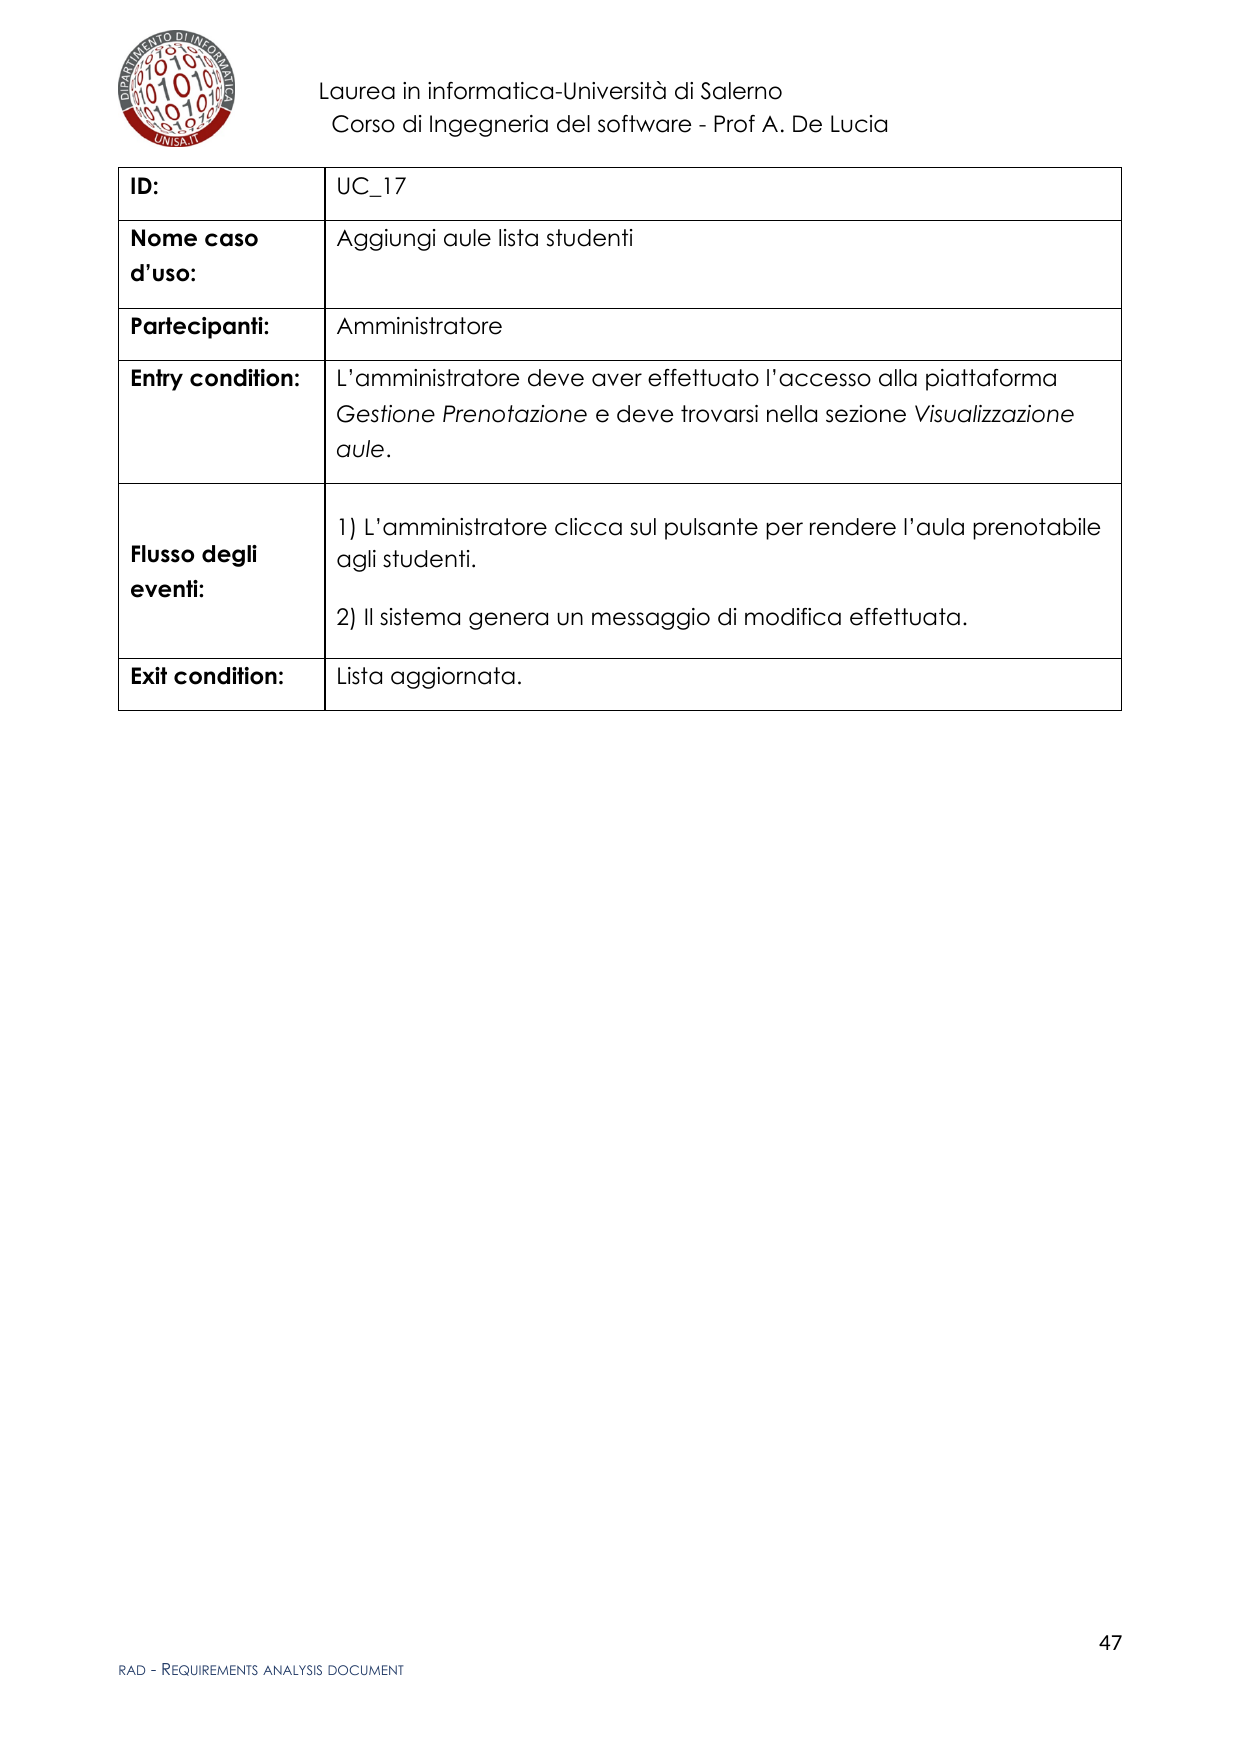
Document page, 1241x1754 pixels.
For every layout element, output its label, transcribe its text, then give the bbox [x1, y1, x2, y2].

table_header UC_17 [326, 168, 1121, 220]
table_cell L’amministratore deve aver effettuato l’accesso alla piattaforma Gestione Prenotazione e deve trovarsi nella sezione Visualizzazione aule. [326, 361, 1121, 483]
table_cell Flusso degli eventi: [119, 484, 324, 657]
table_cell 1) L’amministratore clicca sul pulsante per rendere l’aula prenotabile agli studenti. 2) Il sistema genera un messaggio di modifica effettuata. [326, 484, 1121, 657]
picture [118, 30, 235, 147]
table_cell Aggiungi aule lista studenti [326, 221, 1121, 308]
table_cell Partecipanti: [119, 309, 324, 360]
table_cell Nome caso d’uso: [119, 221, 324, 308]
table_cell Entry condition: [119, 361, 324, 483]
table_cell Exit condition: [119, 659, 324, 710]
table_header ID: [119, 168, 324, 220]
table_cell Amministratore [326, 309, 1121, 360]
table_cell Lista aggiornata. [326, 659, 1121, 710]
